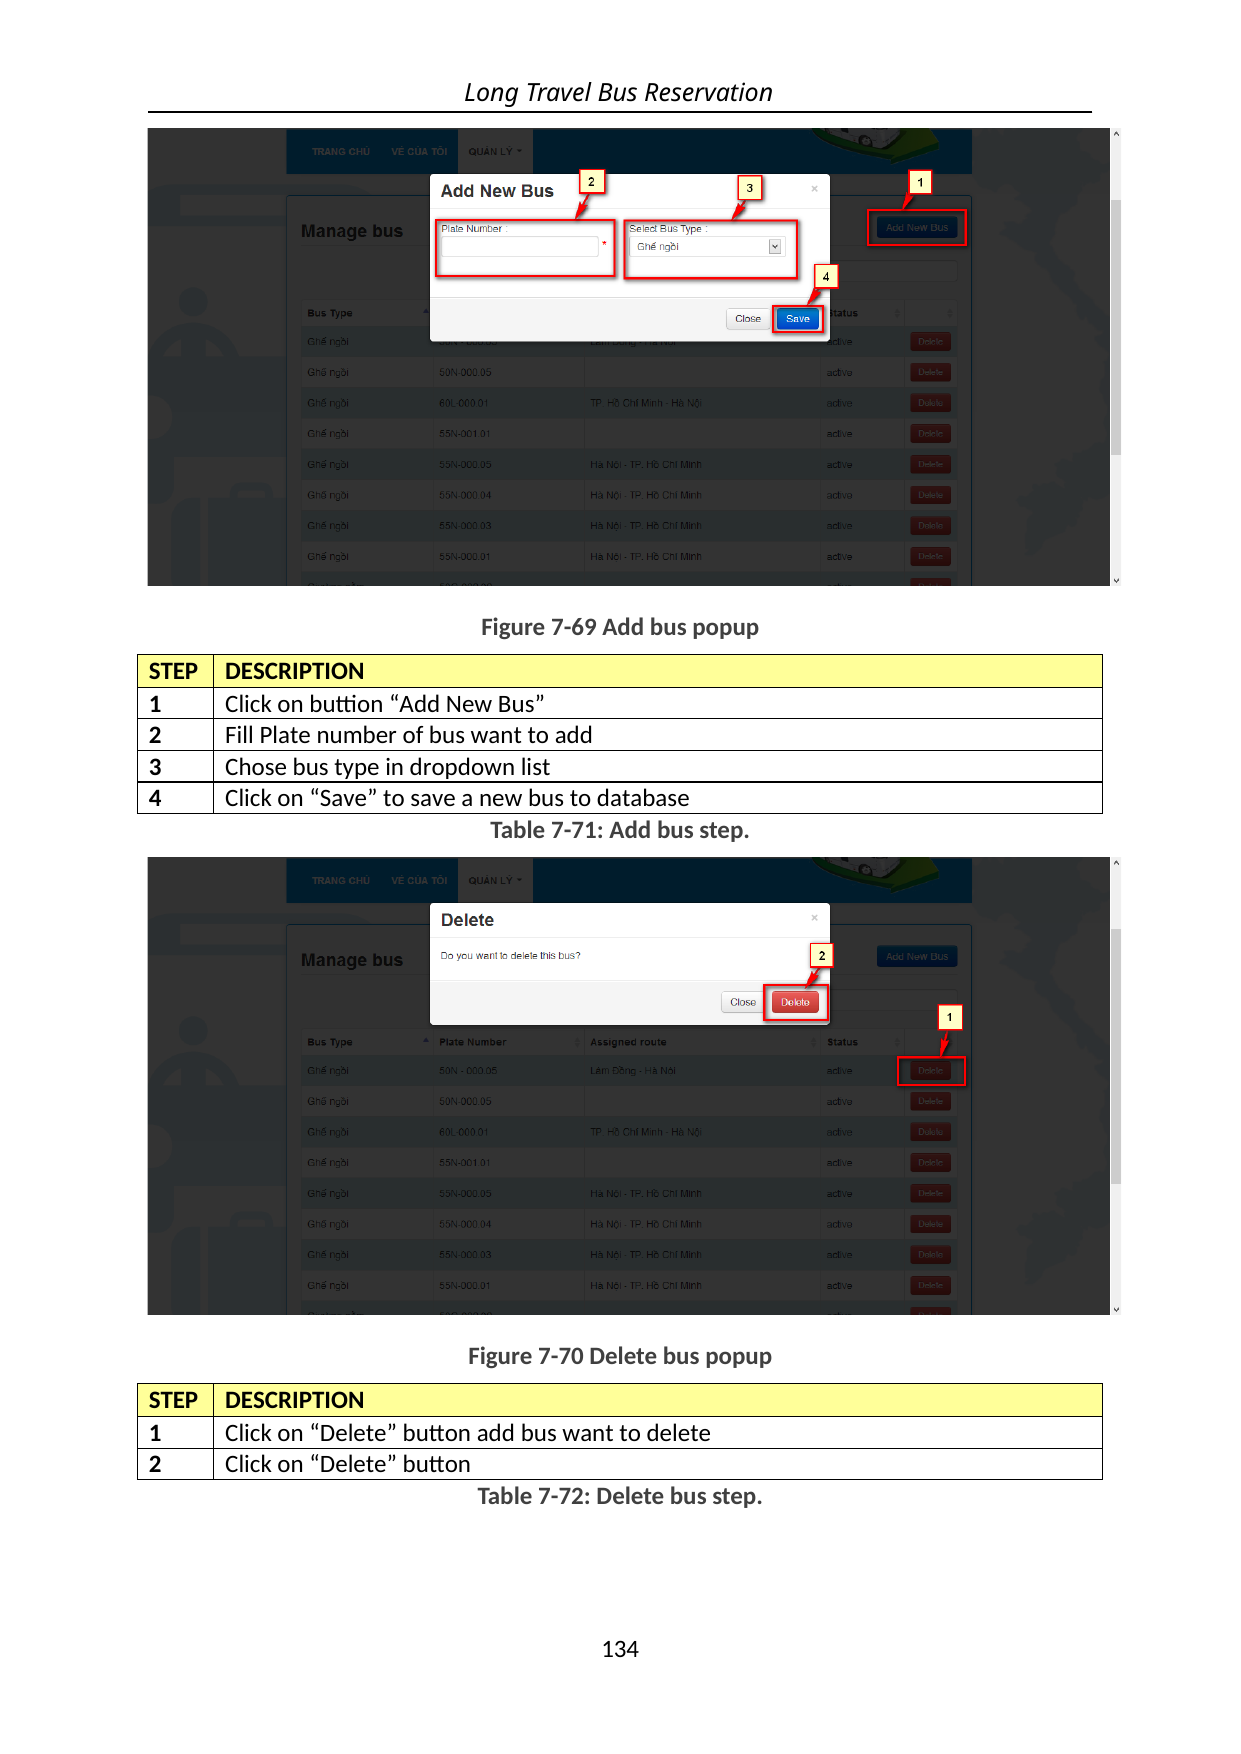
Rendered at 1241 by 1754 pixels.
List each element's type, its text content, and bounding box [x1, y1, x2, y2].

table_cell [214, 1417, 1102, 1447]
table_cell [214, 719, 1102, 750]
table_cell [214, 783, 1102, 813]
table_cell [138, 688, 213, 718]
picture [147, 128, 1122, 586]
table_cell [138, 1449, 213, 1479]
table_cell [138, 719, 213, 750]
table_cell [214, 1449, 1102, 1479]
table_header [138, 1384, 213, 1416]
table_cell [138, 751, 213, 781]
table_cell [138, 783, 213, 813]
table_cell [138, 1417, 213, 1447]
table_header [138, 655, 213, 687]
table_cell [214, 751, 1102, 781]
picture [147, 857, 1122, 1315]
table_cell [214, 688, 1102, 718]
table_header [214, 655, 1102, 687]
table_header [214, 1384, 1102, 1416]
